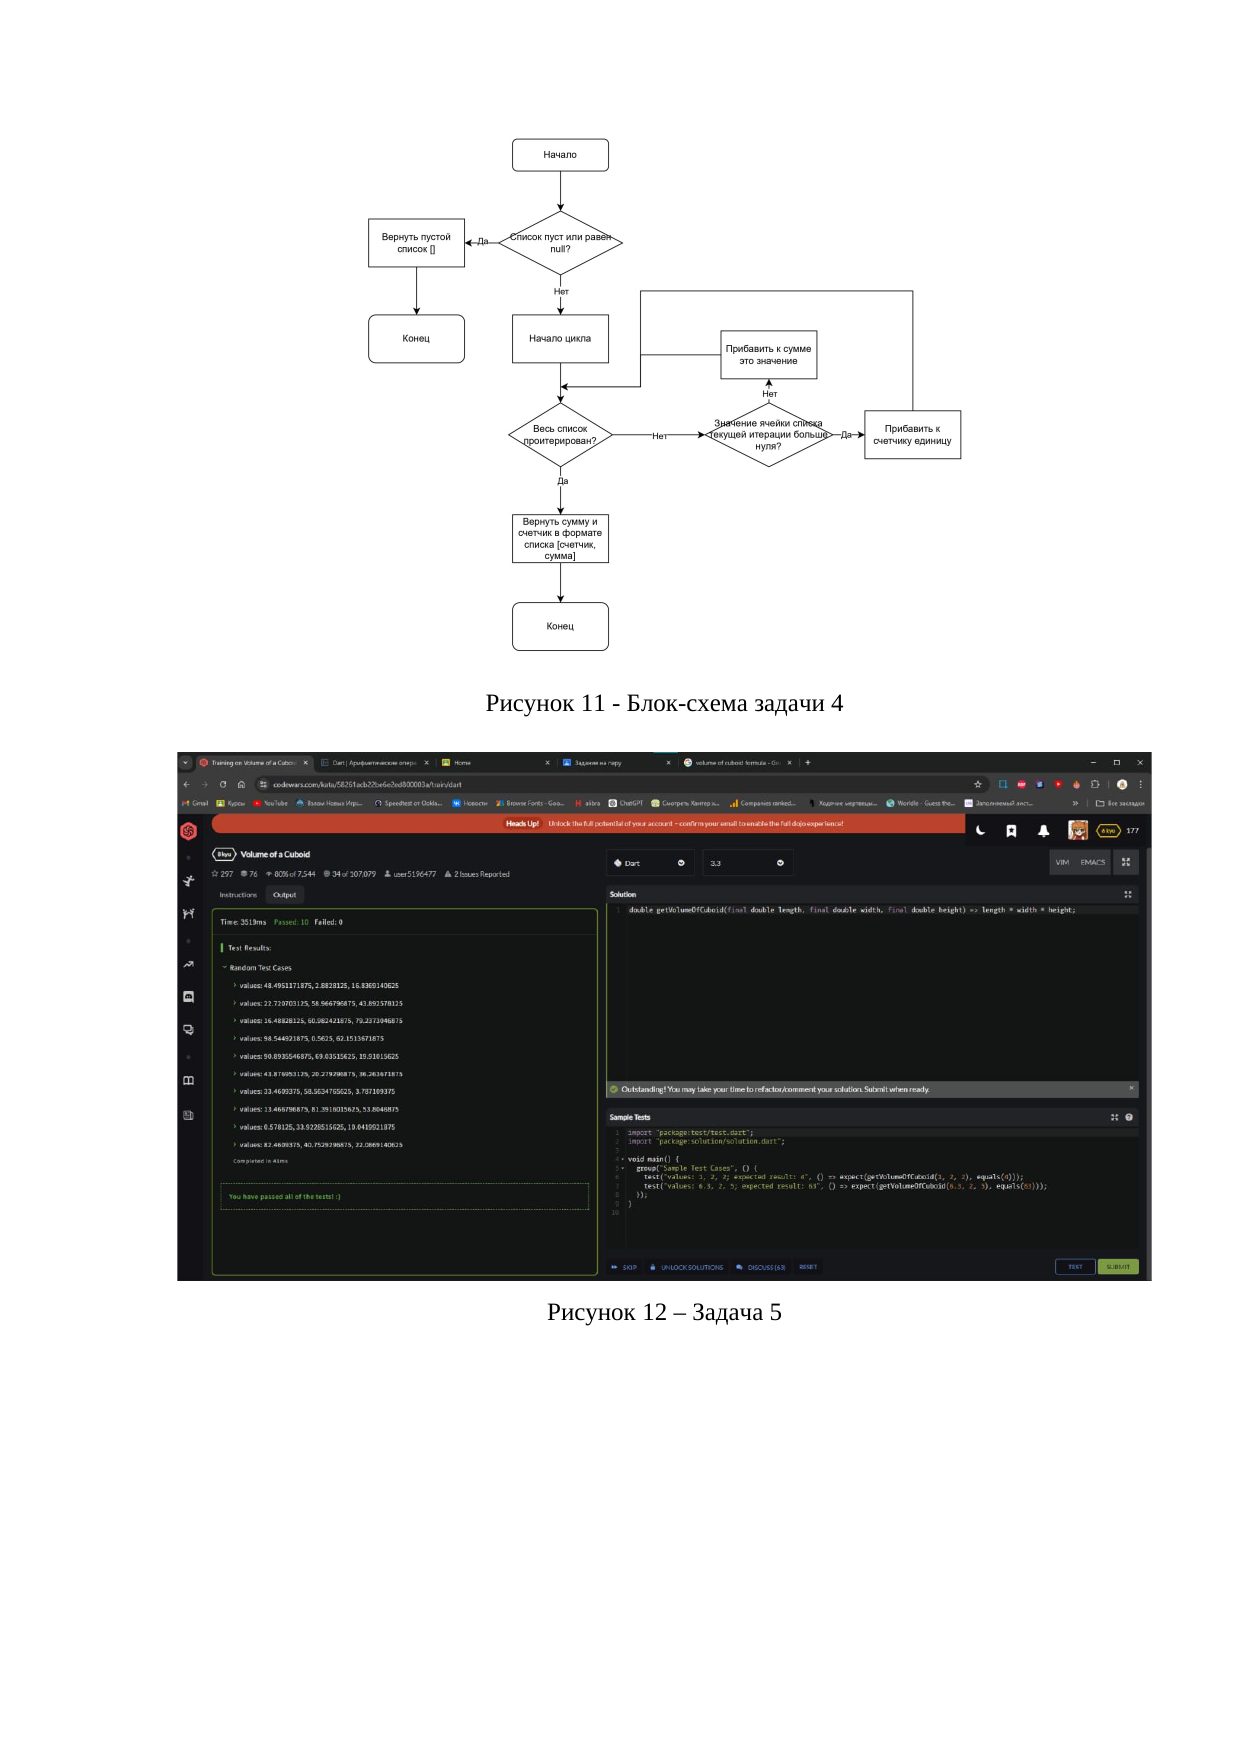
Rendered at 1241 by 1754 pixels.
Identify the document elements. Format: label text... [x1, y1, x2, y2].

text Рисунок 12 – Задача 5 [177, 1297, 1152, 1326]
picture [344, 118, 985, 672]
picture [177, 752, 1152, 1281]
text Рисунок 11 - Блок-схема задачи 4 [177, 688, 1152, 717]
